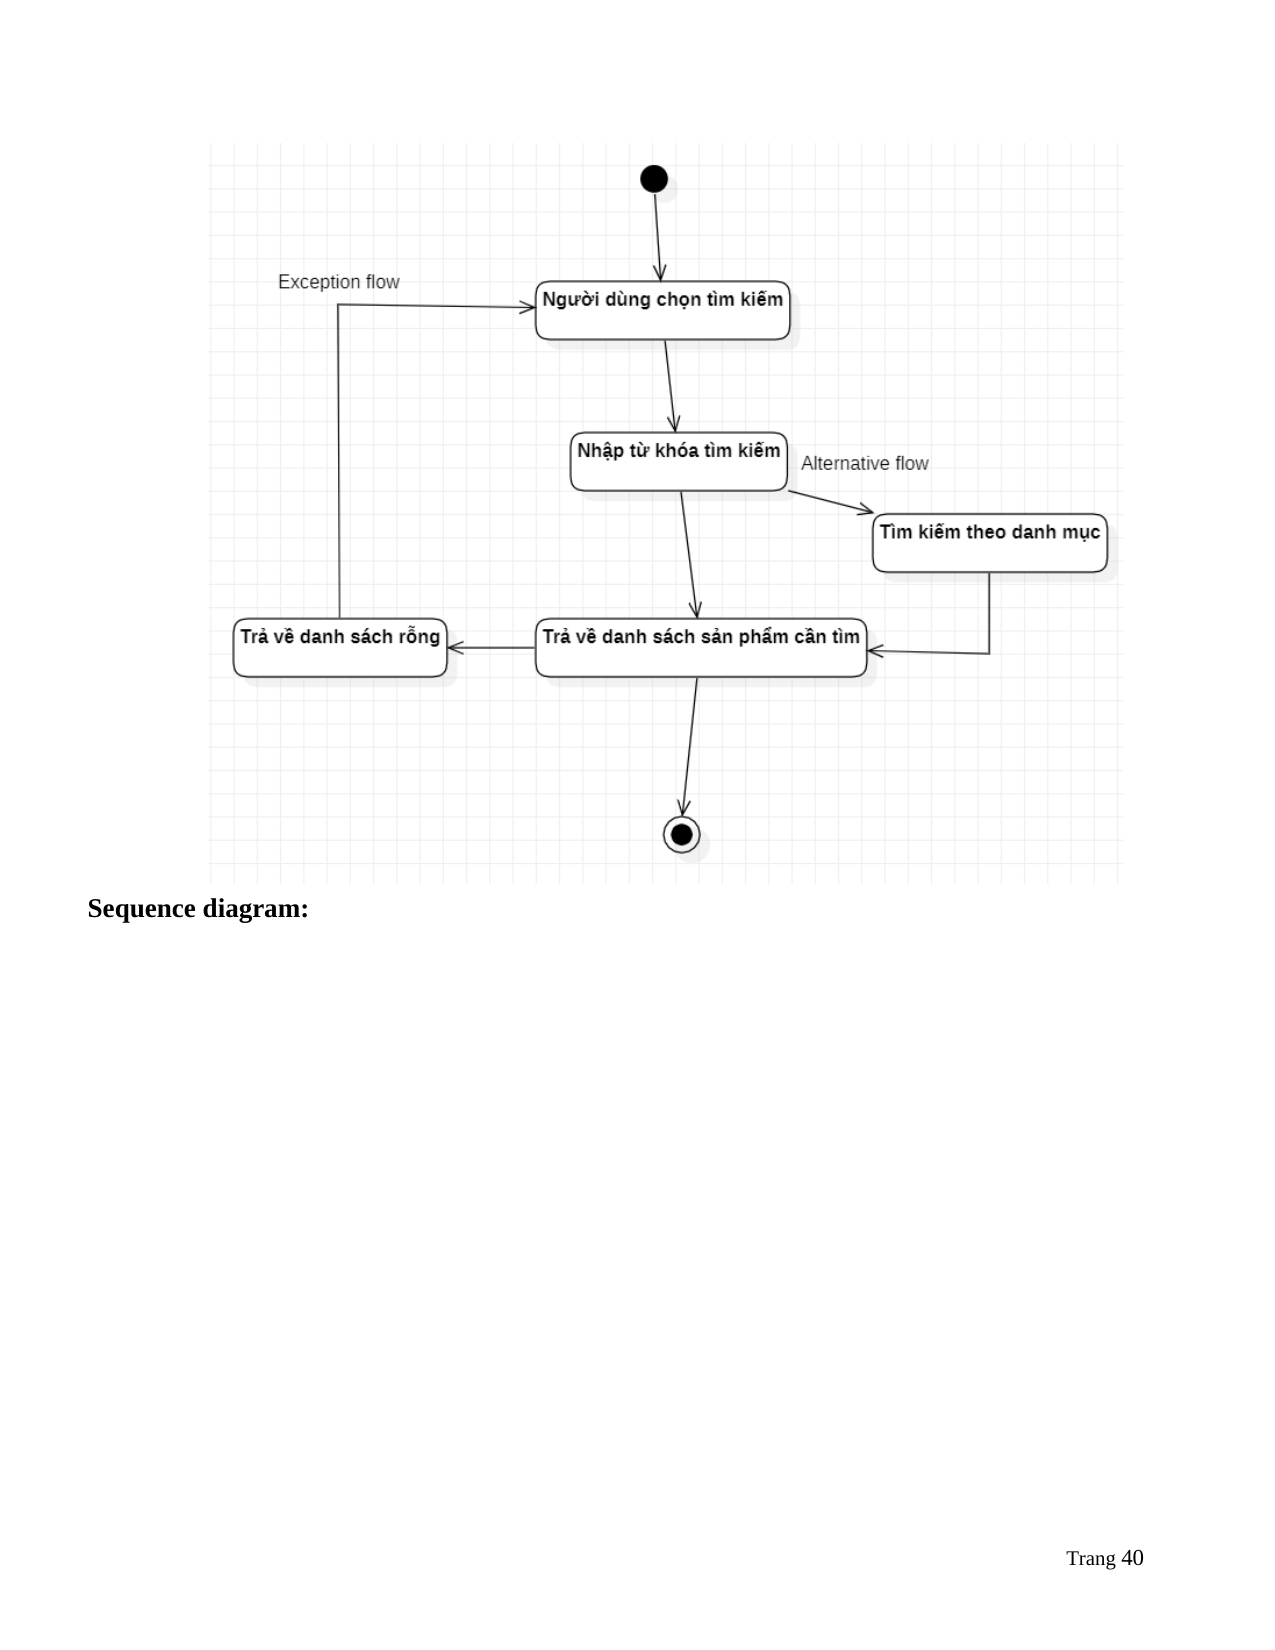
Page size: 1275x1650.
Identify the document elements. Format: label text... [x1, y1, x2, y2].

text Sequence diagram: [87, 893, 1256, 924]
picture [208, 143, 1124, 884]
